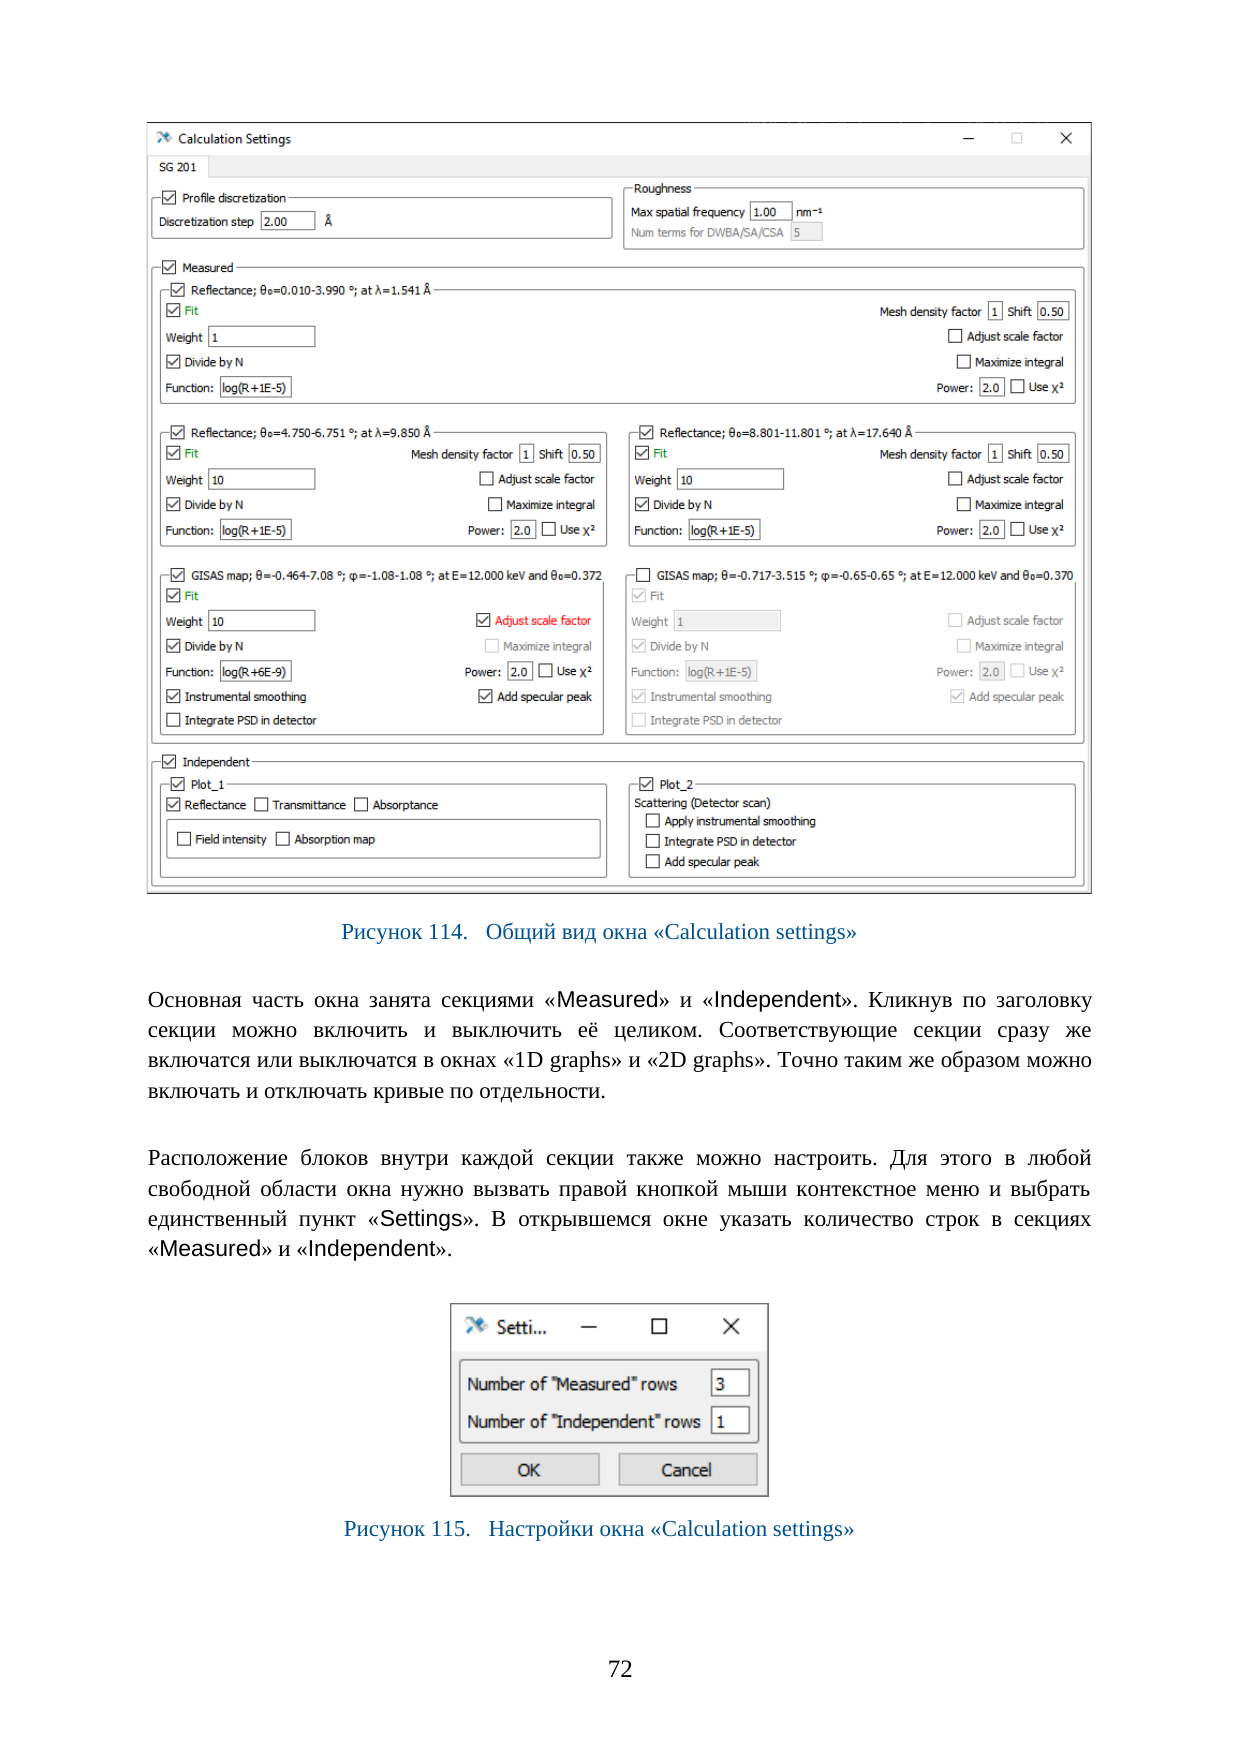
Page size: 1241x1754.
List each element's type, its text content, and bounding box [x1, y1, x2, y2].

picture [146, 122, 1092, 894]
text Расположение блоков внутри каждой секции также можно настроить. Для этого в любой свободной области окна нужно вызвать правой кнопкой мыши контекстное меню и выбрать единственный пункт «Settings». В открывшемся окне указать количество строк в секциях «Measured» и «Independent». [148, 1144, 1093, 1262]
picture [450, 1303, 769, 1497]
text Основная часть окна занята секциями «Measured» и «Independent». Кликнув по заголовку секции можно включить и выключить её целиком. Соответствующие секции сразу же включатся или выключатся в окнах «1D graphs» и «2D graphs». Точно таким же образом можно включать и отключать кривые по отдельности. [148, 986, 1093, 1103]
